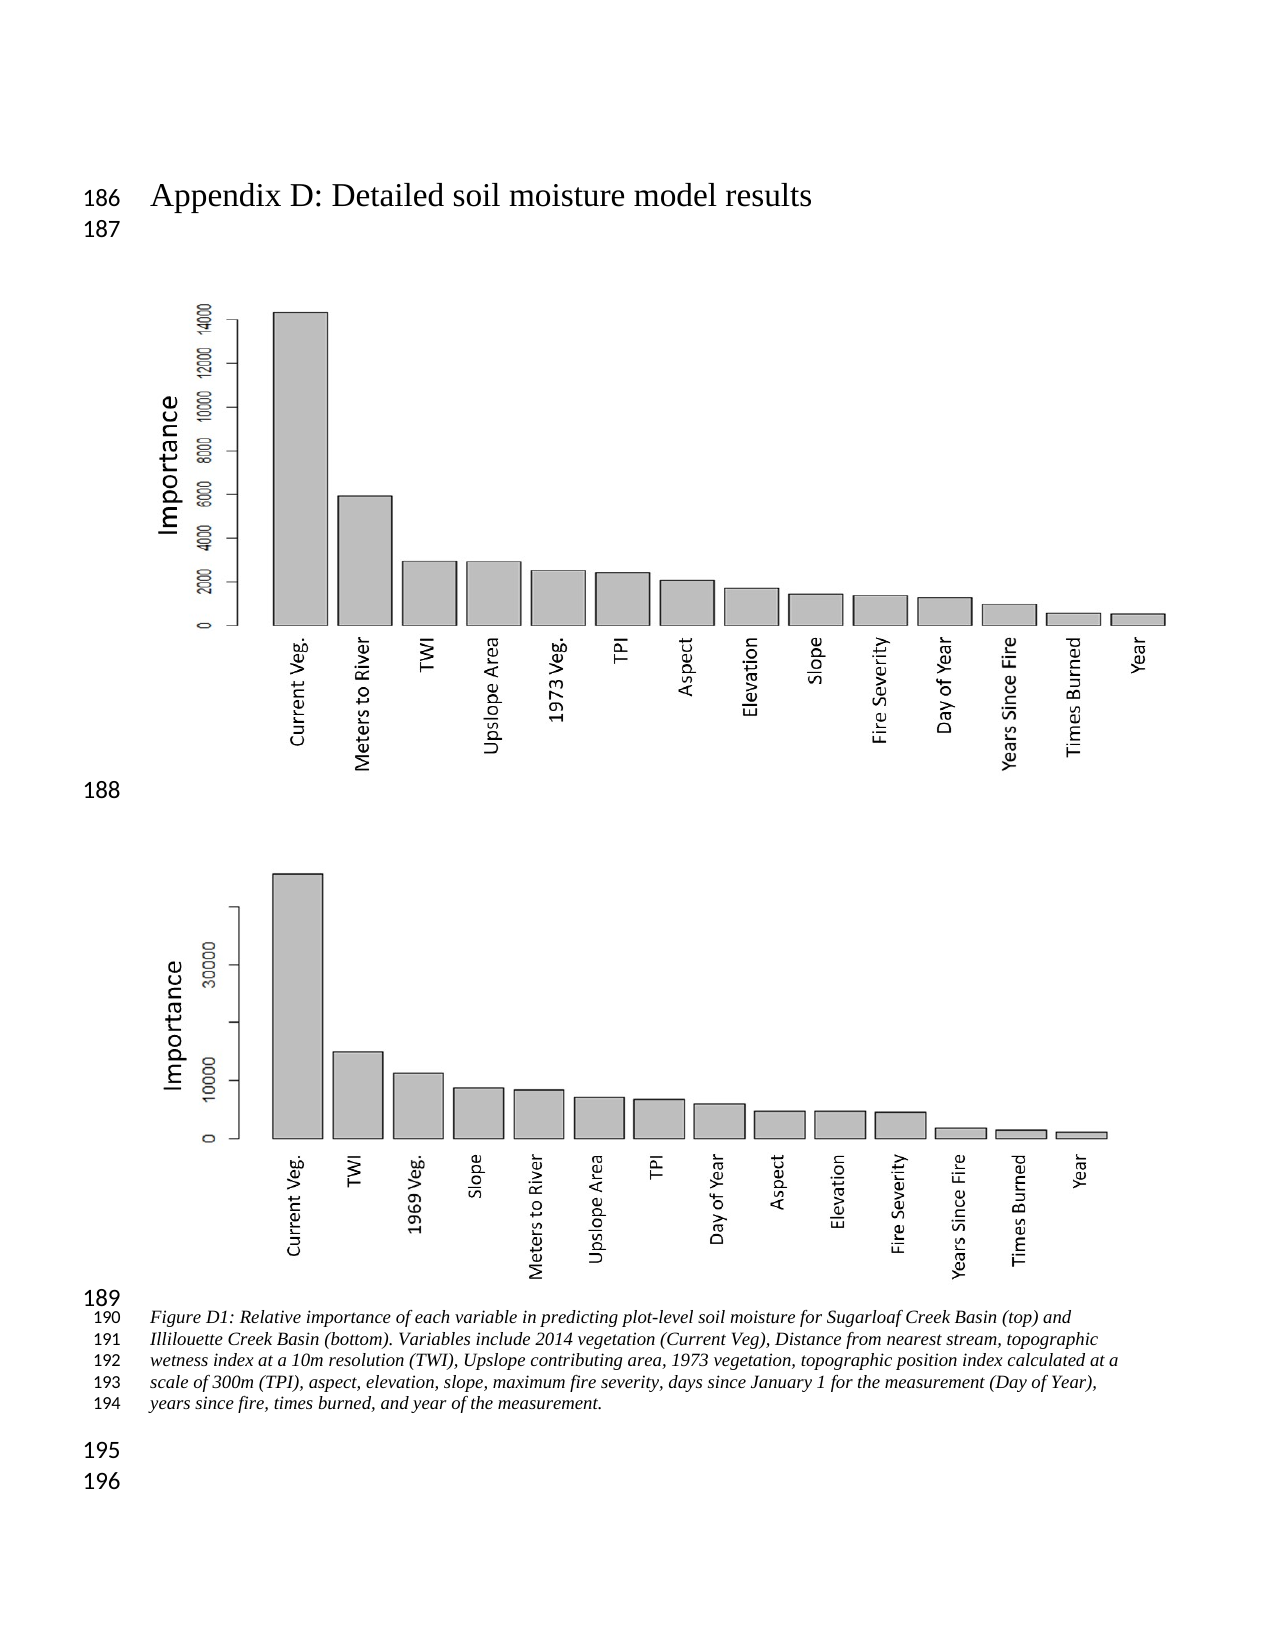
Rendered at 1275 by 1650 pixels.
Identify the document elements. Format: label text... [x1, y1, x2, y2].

picture [150, 270, 1185, 799]
picture [150, 829, 1117, 1307]
text Figure D1: Relative importance of each variable in predicting plot-level soil moisture for Sugarloaf Creek Basin (top) and Illilouette Creek Basin (bottom). Variables include 2014 vegetation (Current Veg), Distance from nearest stream, topographic wetness index at a 10m resolution (TWI), Upslope contributing area, 1973 vegetation, topographic position index calculated at a scale of 300m (TPI), aspect, elevation, slope, maximum fire severity, days since January 1 for the measurement (Day of Year), years since fire, times burned, and year of the measurement. [150, 1306, 1125, 1414]
subtitle Appendix D: Detailed soil moisture model results [150, 175, 1125, 213]
